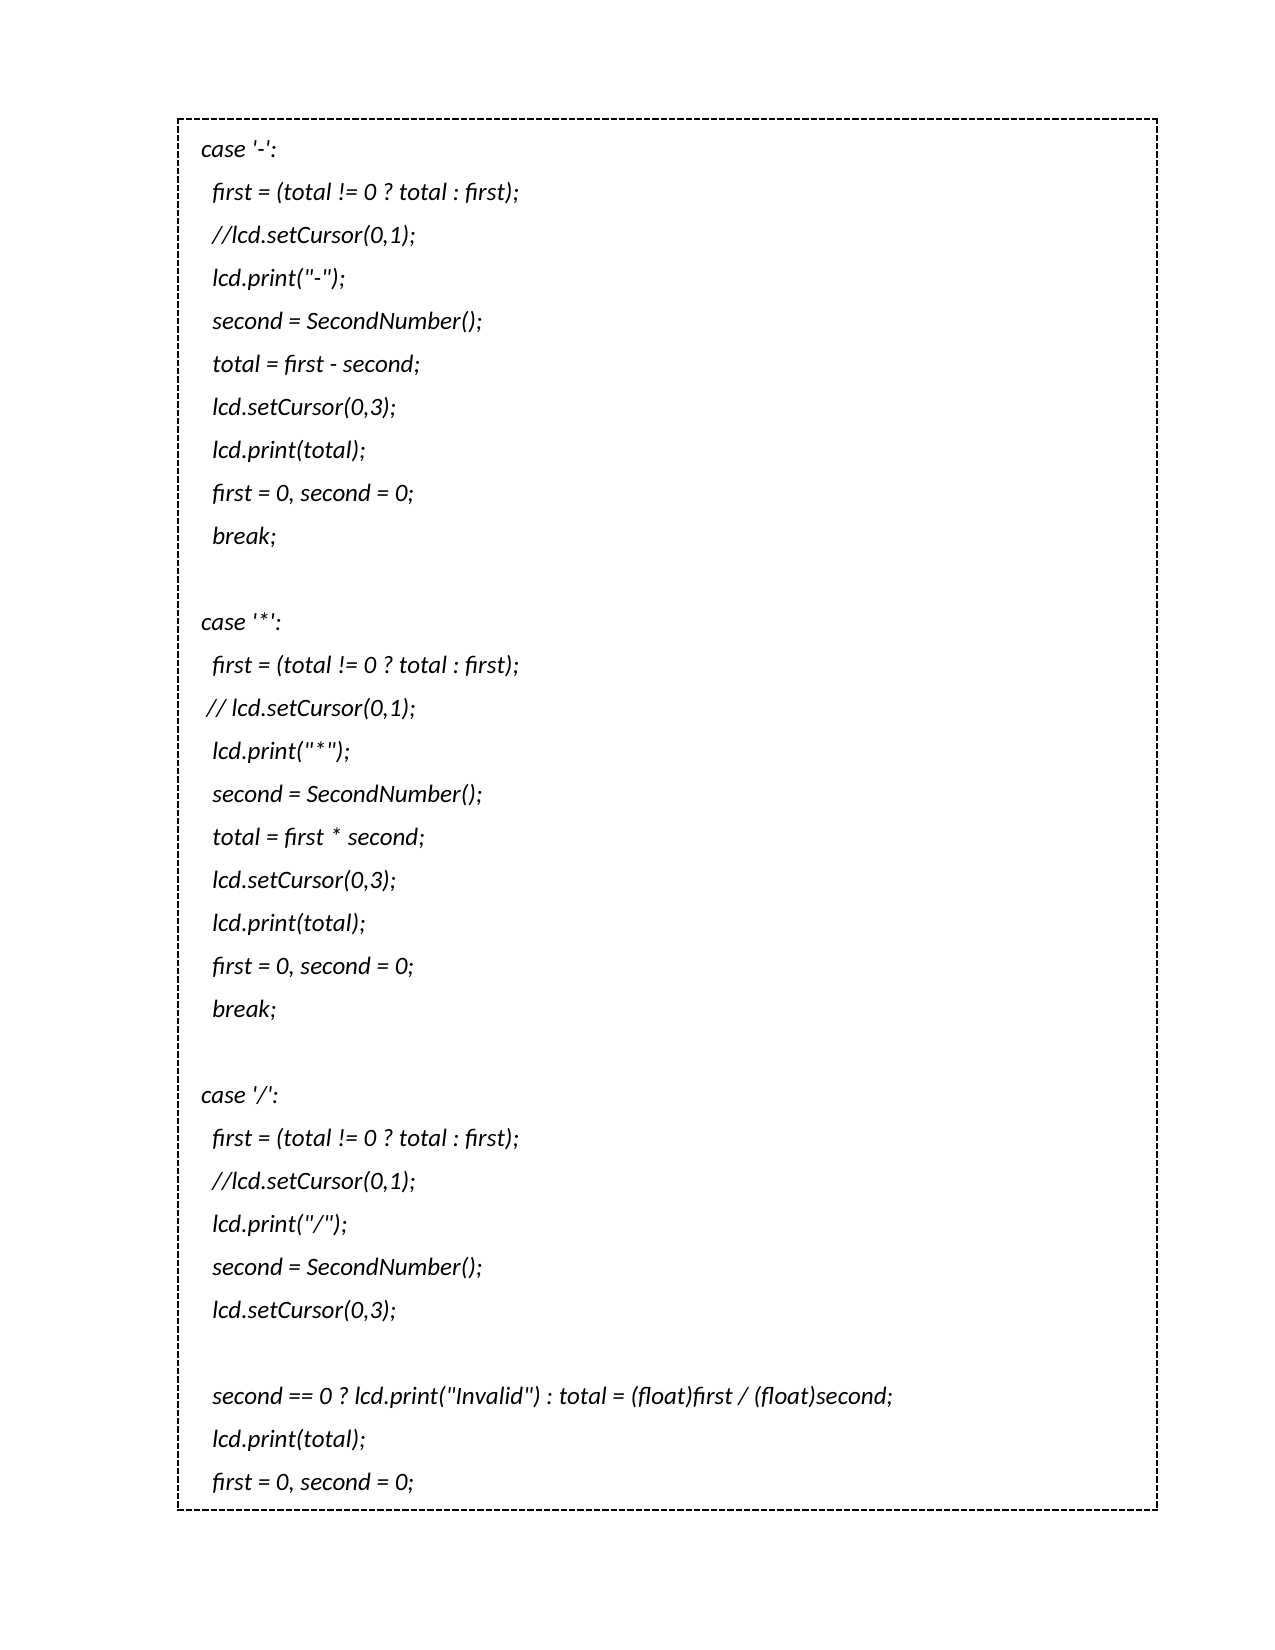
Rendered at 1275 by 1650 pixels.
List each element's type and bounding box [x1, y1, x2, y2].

table_header [178, 118, 1157, 1509]
